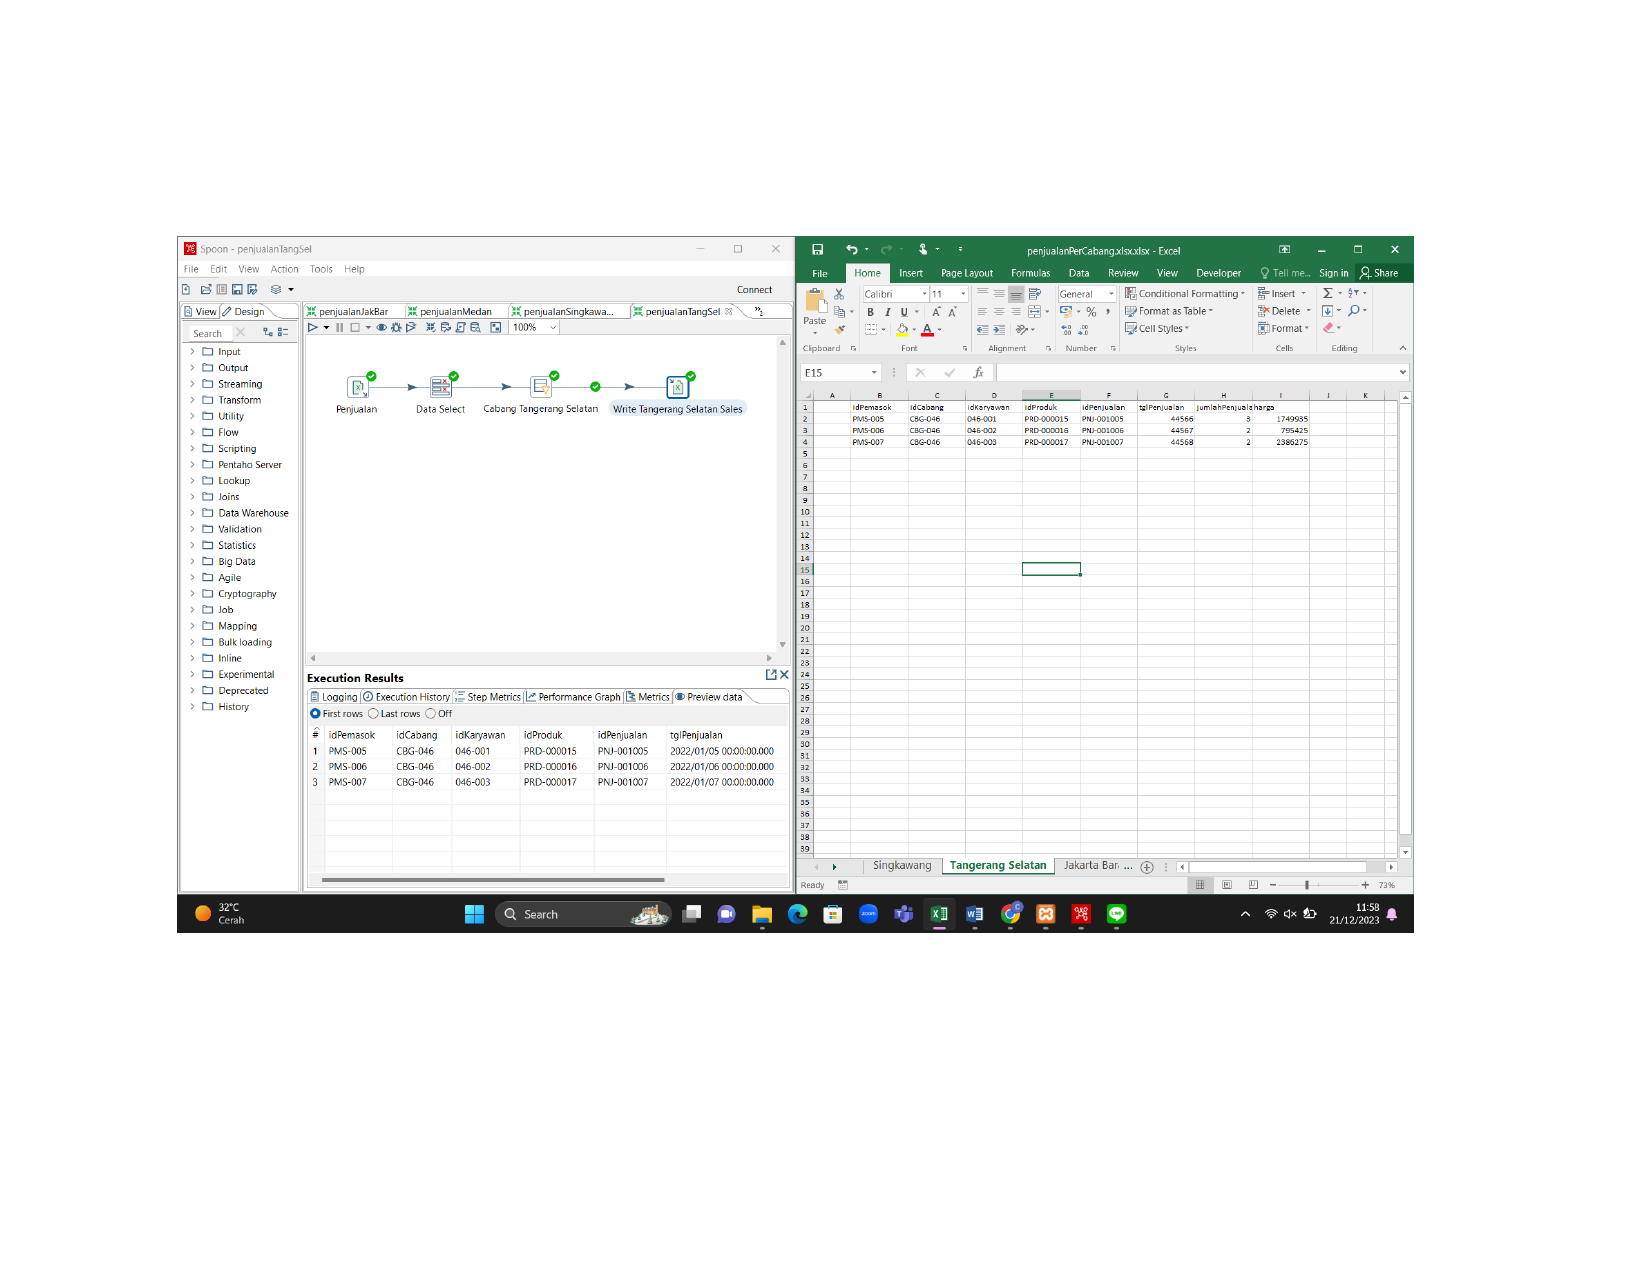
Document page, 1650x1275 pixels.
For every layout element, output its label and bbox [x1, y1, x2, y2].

picture [177, 236, 1414, 933]
